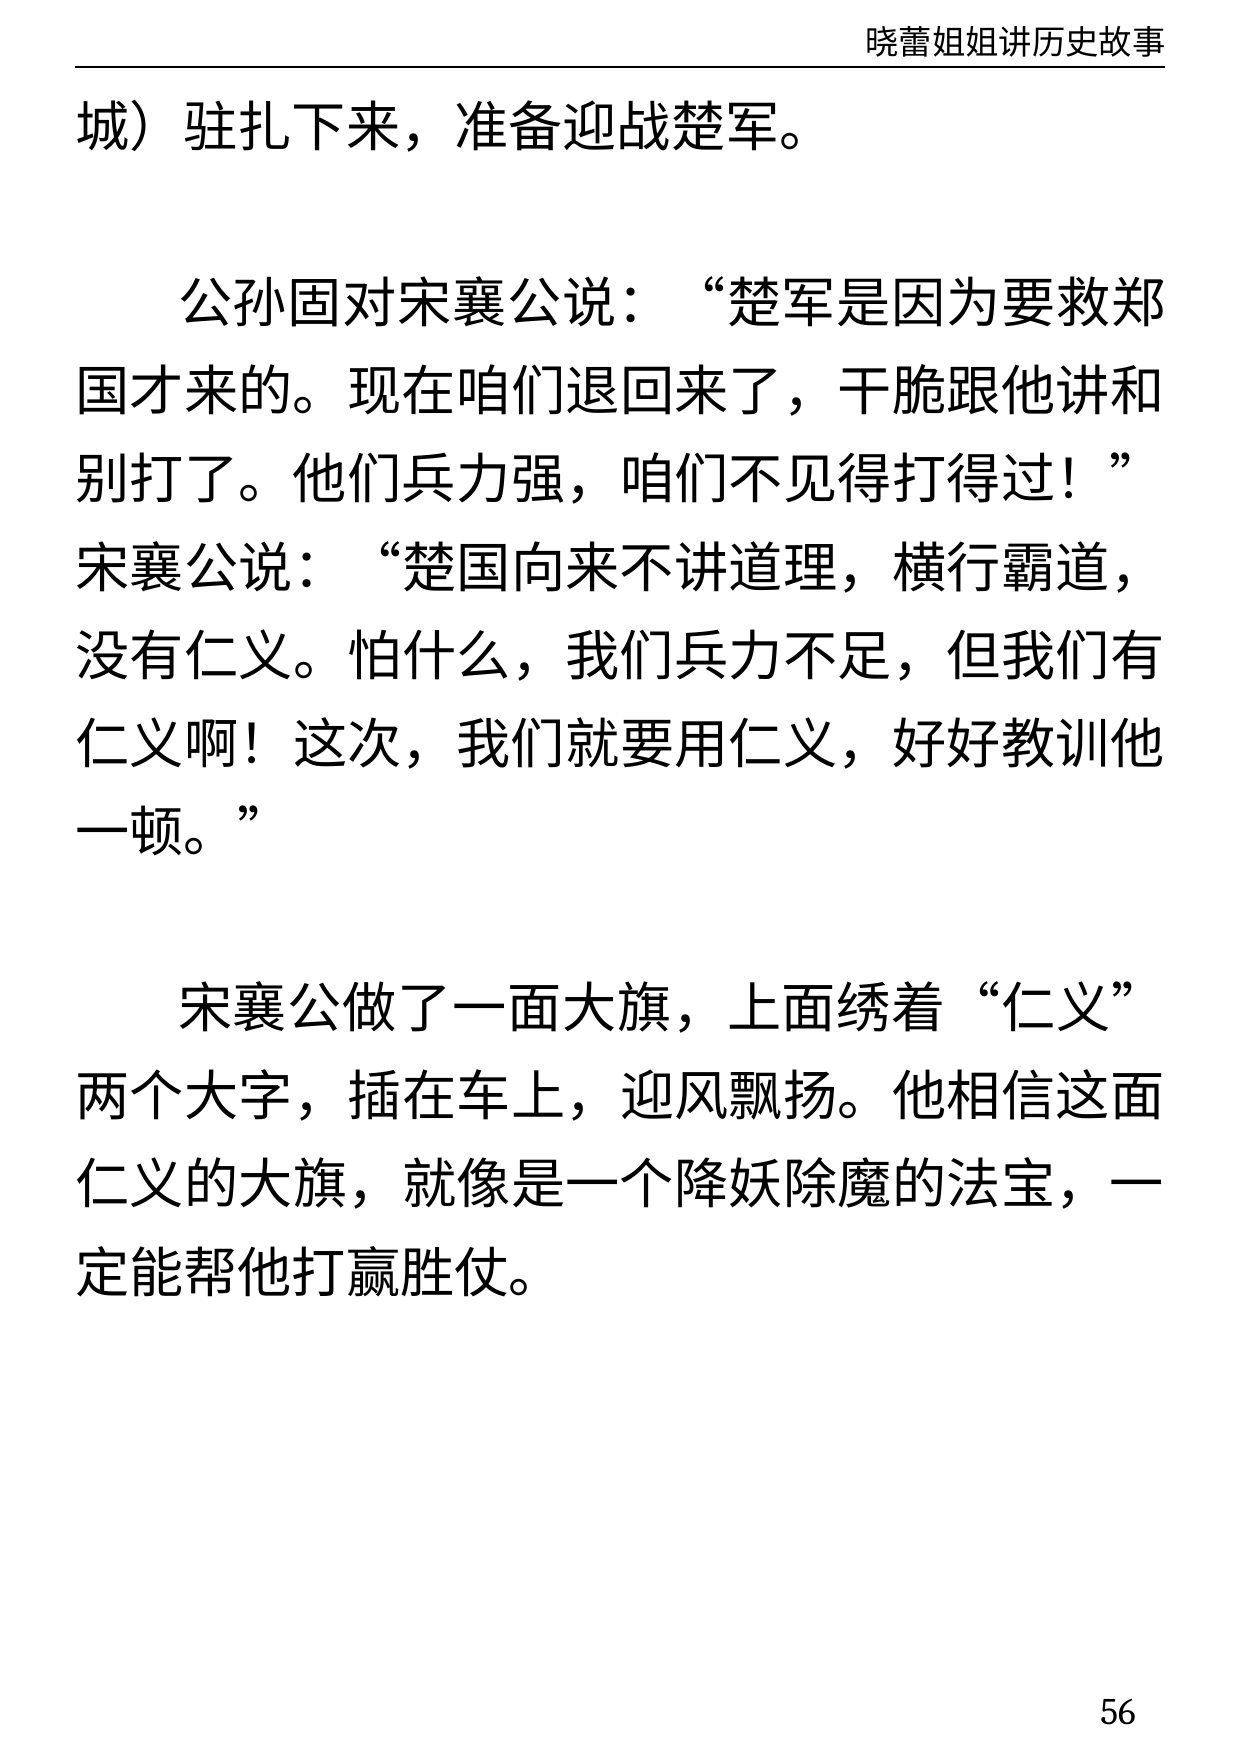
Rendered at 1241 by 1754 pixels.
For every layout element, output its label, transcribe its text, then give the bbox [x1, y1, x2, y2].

text 宋襄公做了一面大旗，上面绣着“仁义”两个大字，插在车上，迎风飘扬。他相信这面仁义的大旗，就像是一个降妖除魔的法宝，一定能帮他打赢胜仗。 [75, 960, 1165, 1312]
text 公孙固对宋襄公说：“楚军是因为要救郑国才来的。现在咱们退回来了，干脆跟他讲和，别打了。他们兵力强，咱们不见得打得过！”宋襄公说：“楚国向来不讲道理，横行霸道，没有仁义。怕什么，我们兵力不足，但我们有仁义啊！这次，我们就要用仁义，好好教训他一顿。” [75, 255, 1165, 872]
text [75, 79, 1165, 167]
